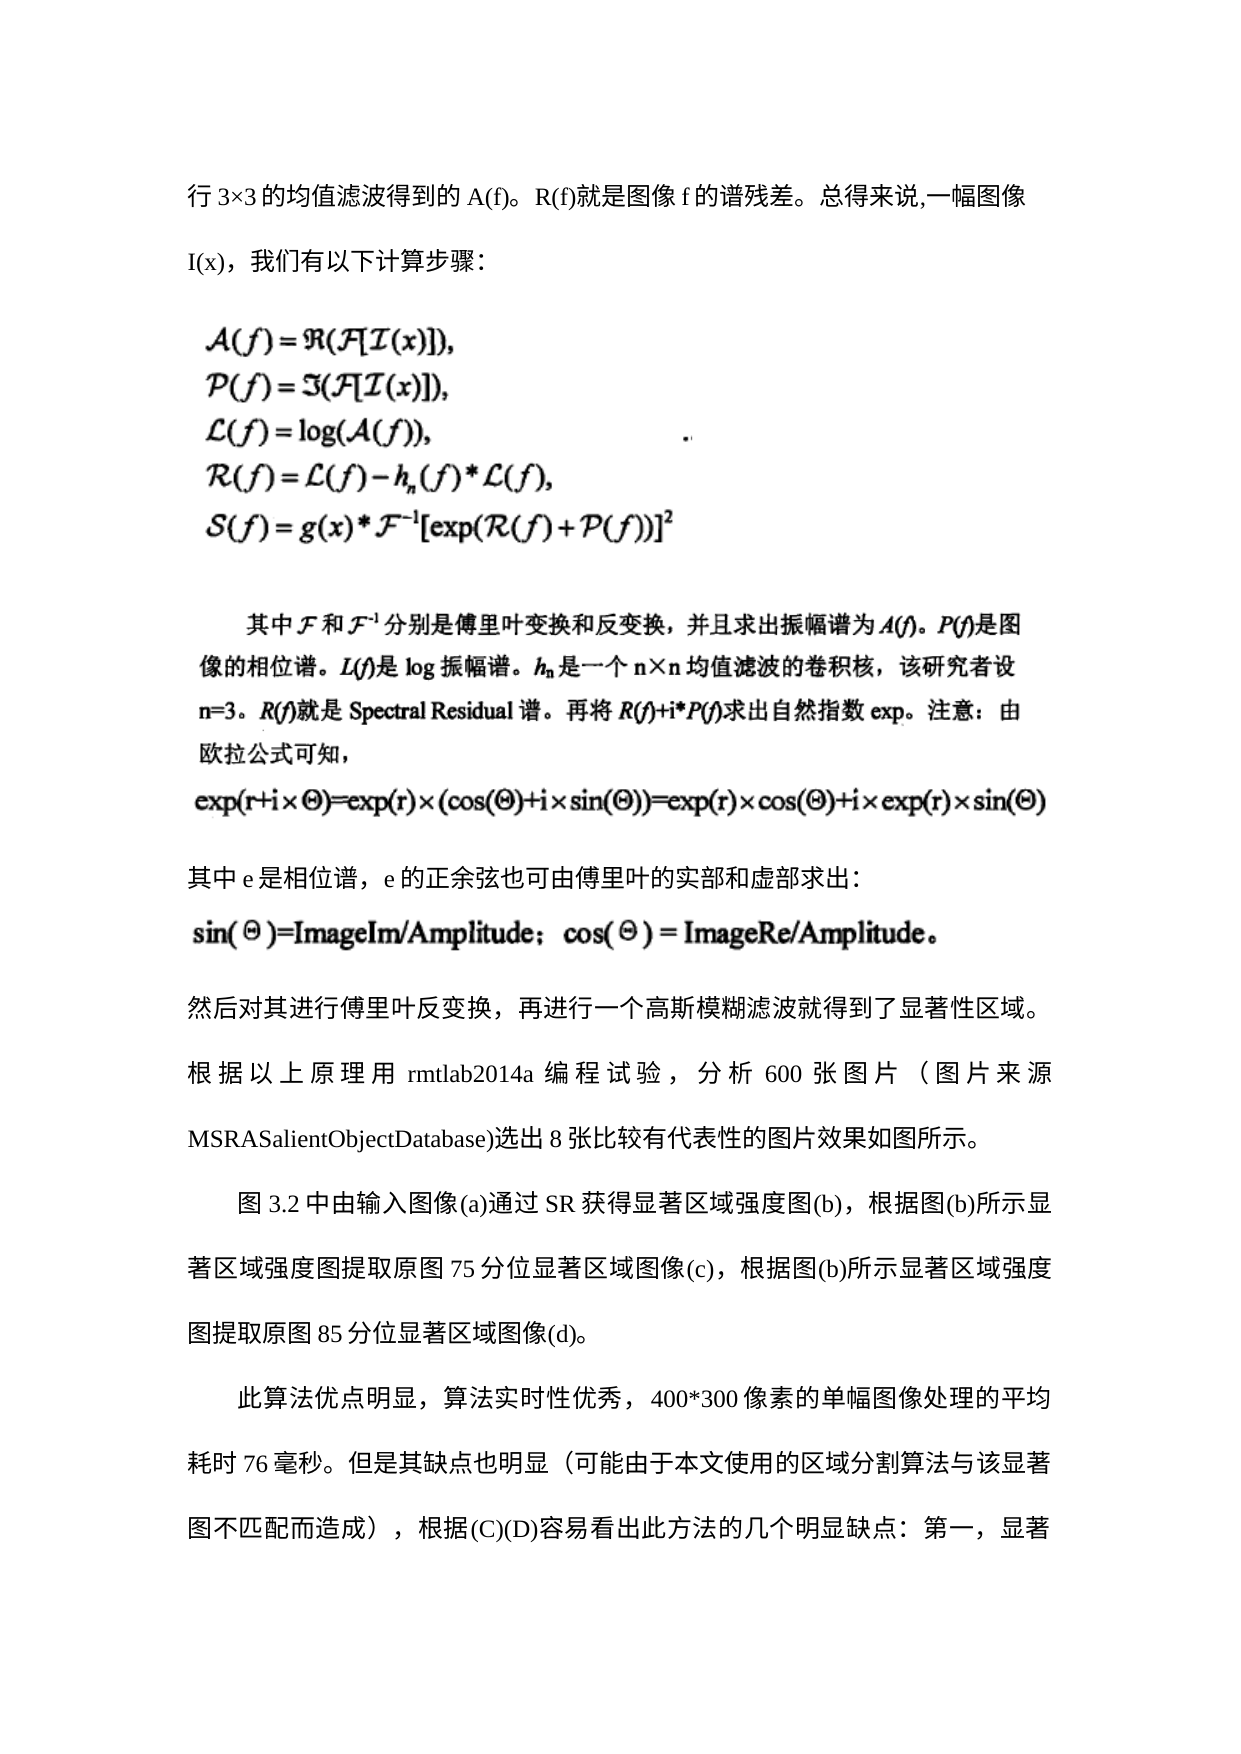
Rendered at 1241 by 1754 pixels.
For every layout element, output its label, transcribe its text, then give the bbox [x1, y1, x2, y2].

picture [187, 584, 1053, 776]
picture [187, 909, 952, 968]
text 图3.2中由输入图像(a)通过SR获得显著区域强度图(b)，根据图(b)所示显著区域强度图提取原图75分位显著区域图像(c)，根据图(b)所示显著区域强度图提取原图85分位显著区域图像(d)。 [187, 1169, 1053, 1364]
picture [187, 292, 693, 563]
text 行3×3的均值滤波得到的A(f)。R(f)就是图像f的谱残差。总得来说,一幅图像 [187, 162, 1053, 227]
picture [187, 779, 1053, 832]
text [187, 1364, 1053, 1559]
text I(x)，我们有以下计算步骤： [187, 227, 1053, 292]
text 其中e是相位谱，e的正余弦也可由傅里叶的实部和虚部求出： [187, 844, 1053, 909]
text 然后对其进行傅里叶反变换，再进行一个高斯模糊滤波就得到了显著性区域。根据以上原理用rmtlab2014a编程试验，分析600张图片（图片来源MSRASalientObjectDatabase)选出8张比较有代表性的图片效果如图所示。 [187, 974, 1053, 1169]
